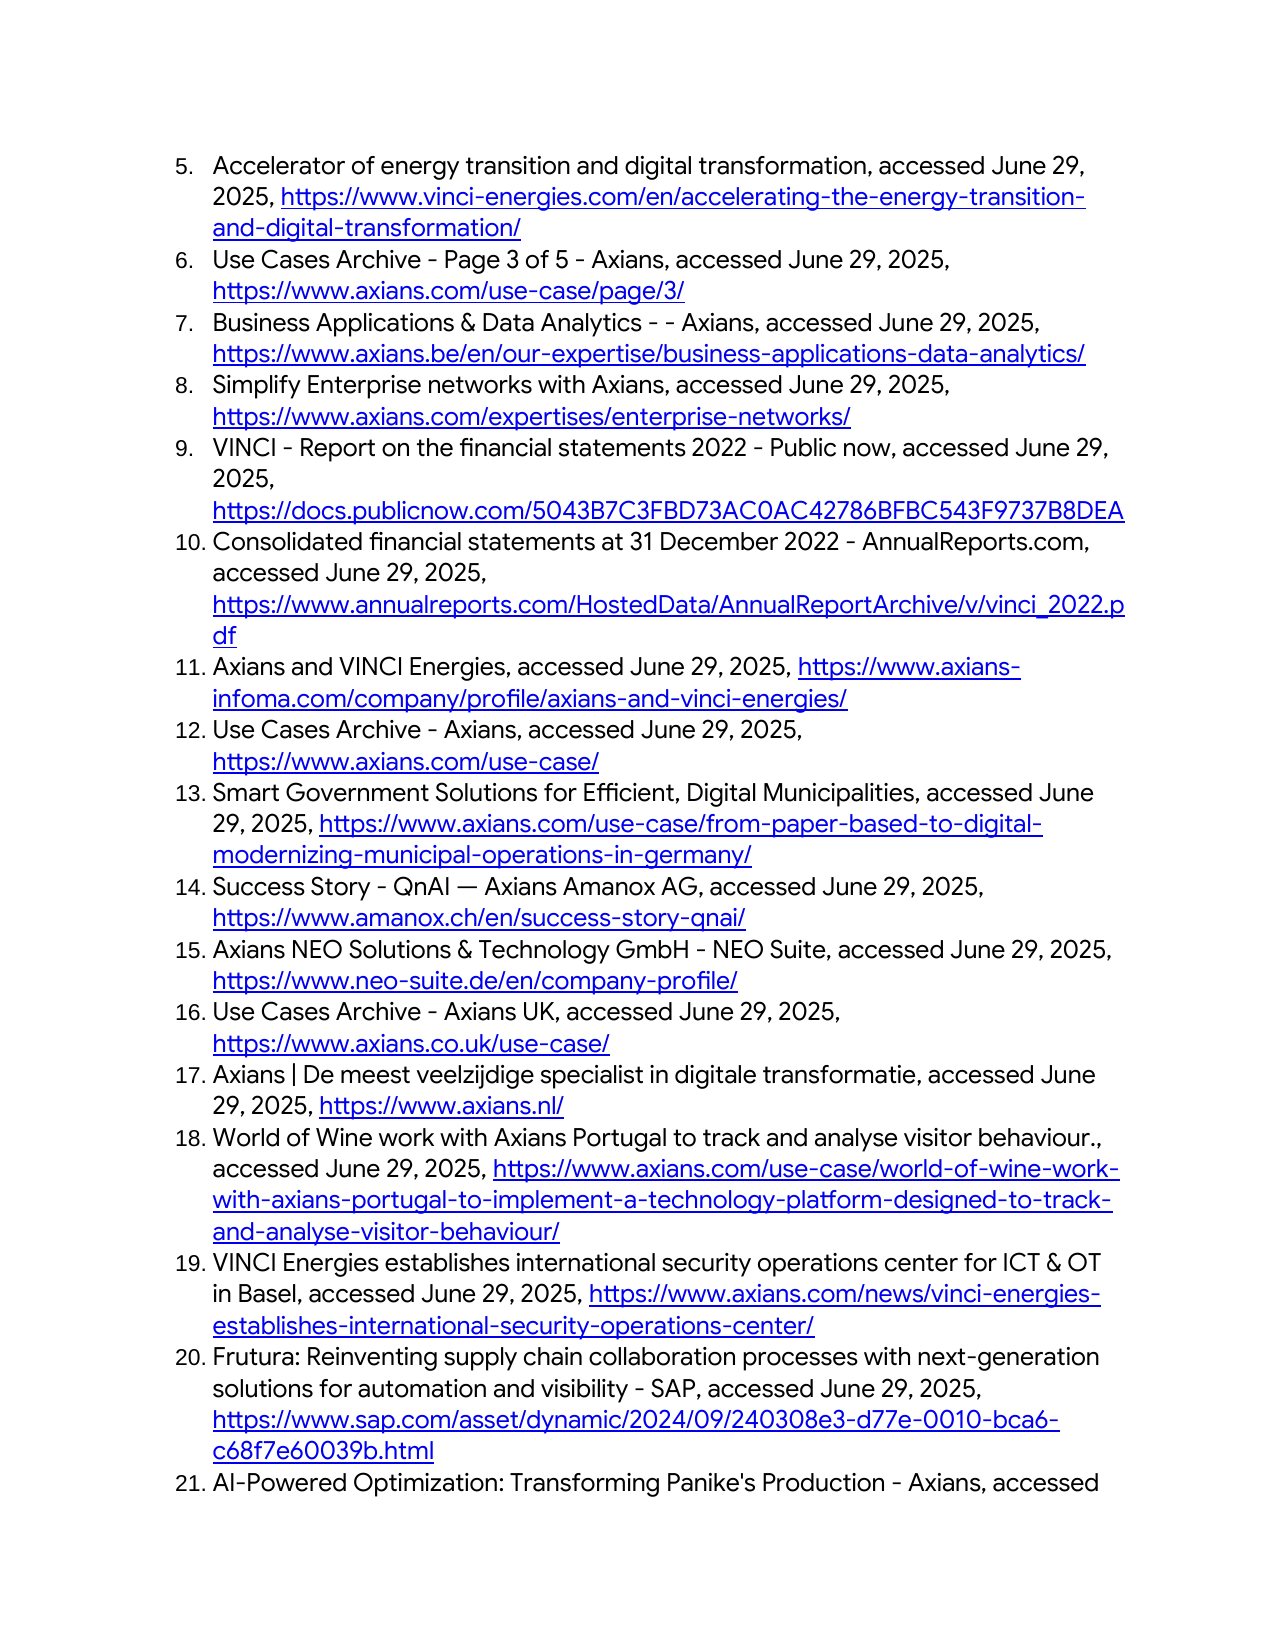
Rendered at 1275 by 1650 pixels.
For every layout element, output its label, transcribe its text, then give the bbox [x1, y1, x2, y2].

list VINCI Energies establishes international security operations center for ICT & OT in Basel, accessed June 29, 2025, https://www.axians.com/news/vinci-energies-establishes-international-security-operations-center/ [175, 1247, 1125, 1341]
list Use Cases Archive - Axians, accessed June 29, 2025, https://www.axians.com/use-case/ [175, 714, 1125, 777]
list Success Story - QnAI — Axians Amanox AG, accessed June 29, 2025, https://www.amanox.ch/en/success-story-qnai/ [175, 871, 1125, 934]
list Accelerator of energy transition and digital transformation, accessed June 29, 2025, https://www.vinci-energies.com/en/accelerating-the-energy-transition-and-digital-transformation/ [175, 150, 1125, 244]
list Frutura: Reinventing supply chain collaboration processes with next-generation solutions for automation and visibility - SAP, accessed June 29, 2025, https://www.sap.com/asset/dynamic/2024/09/240308e3-d77e-0010-bca6-c68f7e60039b.html [175, 1341, 1125, 1467]
list Consolidated financial statements at 31 December 2022 - AnnualReports.com, accessed June 29, 2025, https://www.annualreports.com/HostedData/AnnualReportArchive/v/vinci_2022.pdf [175, 526, 1125, 652]
list Smart Government Solutions for Efficient, Digital Municipalities, accessed June 29, 2025, https://www.axians.com/use-case/from-paper-based-to-digital-modernizing-municipal-operations-in-germany/ [175, 777, 1125, 871]
list Axians | De meest veelzijdige specialist in digitale transformatie, accessed June 29, 2025, https://www.axians.nl/ [175, 1059, 1125, 1122]
list Business Applications & Data Analytics - - Axians, accessed June 29, 2025, https://www.axians.be/en/our-expertise/business-applications-data-analytics/ [175, 307, 1125, 369]
list World of Wine work with Axians Portugal to track and analyse visitor behaviour., accessed June 29, 2025, https://www.axians.com/use-case/world-of-wine-work-with-axians-portugal-to-implement-a-technology-platform-designed-to-track-and-analyse-visitor-behaviour/ [175, 1122, 1125, 1247]
list Use Cases Archive - Axians UK, accessed June 29, 2025, https://www.axians.co.uk/use-case/ [175, 997, 1125, 1059]
list Simplify Enterprise networks with Axians, accessed June 29, 2025, https://www.axians.com/expertises/enterprise-networks/ [175, 369, 1125, 432]
list VINCI - Report on the financial statements 2022 - Public now, accessed June 29, 2025, https://docs.publicnow.com/5043B7C3FBD73AC0AC42786BFBC543F9737B8DEA [175, 432, 1125, 526]
list Use Cases Archive - Page 3 of 5 - Axians, accessed June 29, 2025, https://www.axians.com/use-case/page/3/ [175, 244, 1125, 307]
list Axians NEO Solutions & Technology GmbH - NEO Suite, accessed June 29, 2025, https://www.neo-suite.de/en/company-profile/ [175, 934, 1125, 997]
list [175, 1467, 1125, 1498]
list Axians and VINCI Energies, accessed June 29, 2025, https://www.axians-infoma.com/company/profile/axians-and-vinci-energies/ [175, 652, 1125, 714]
